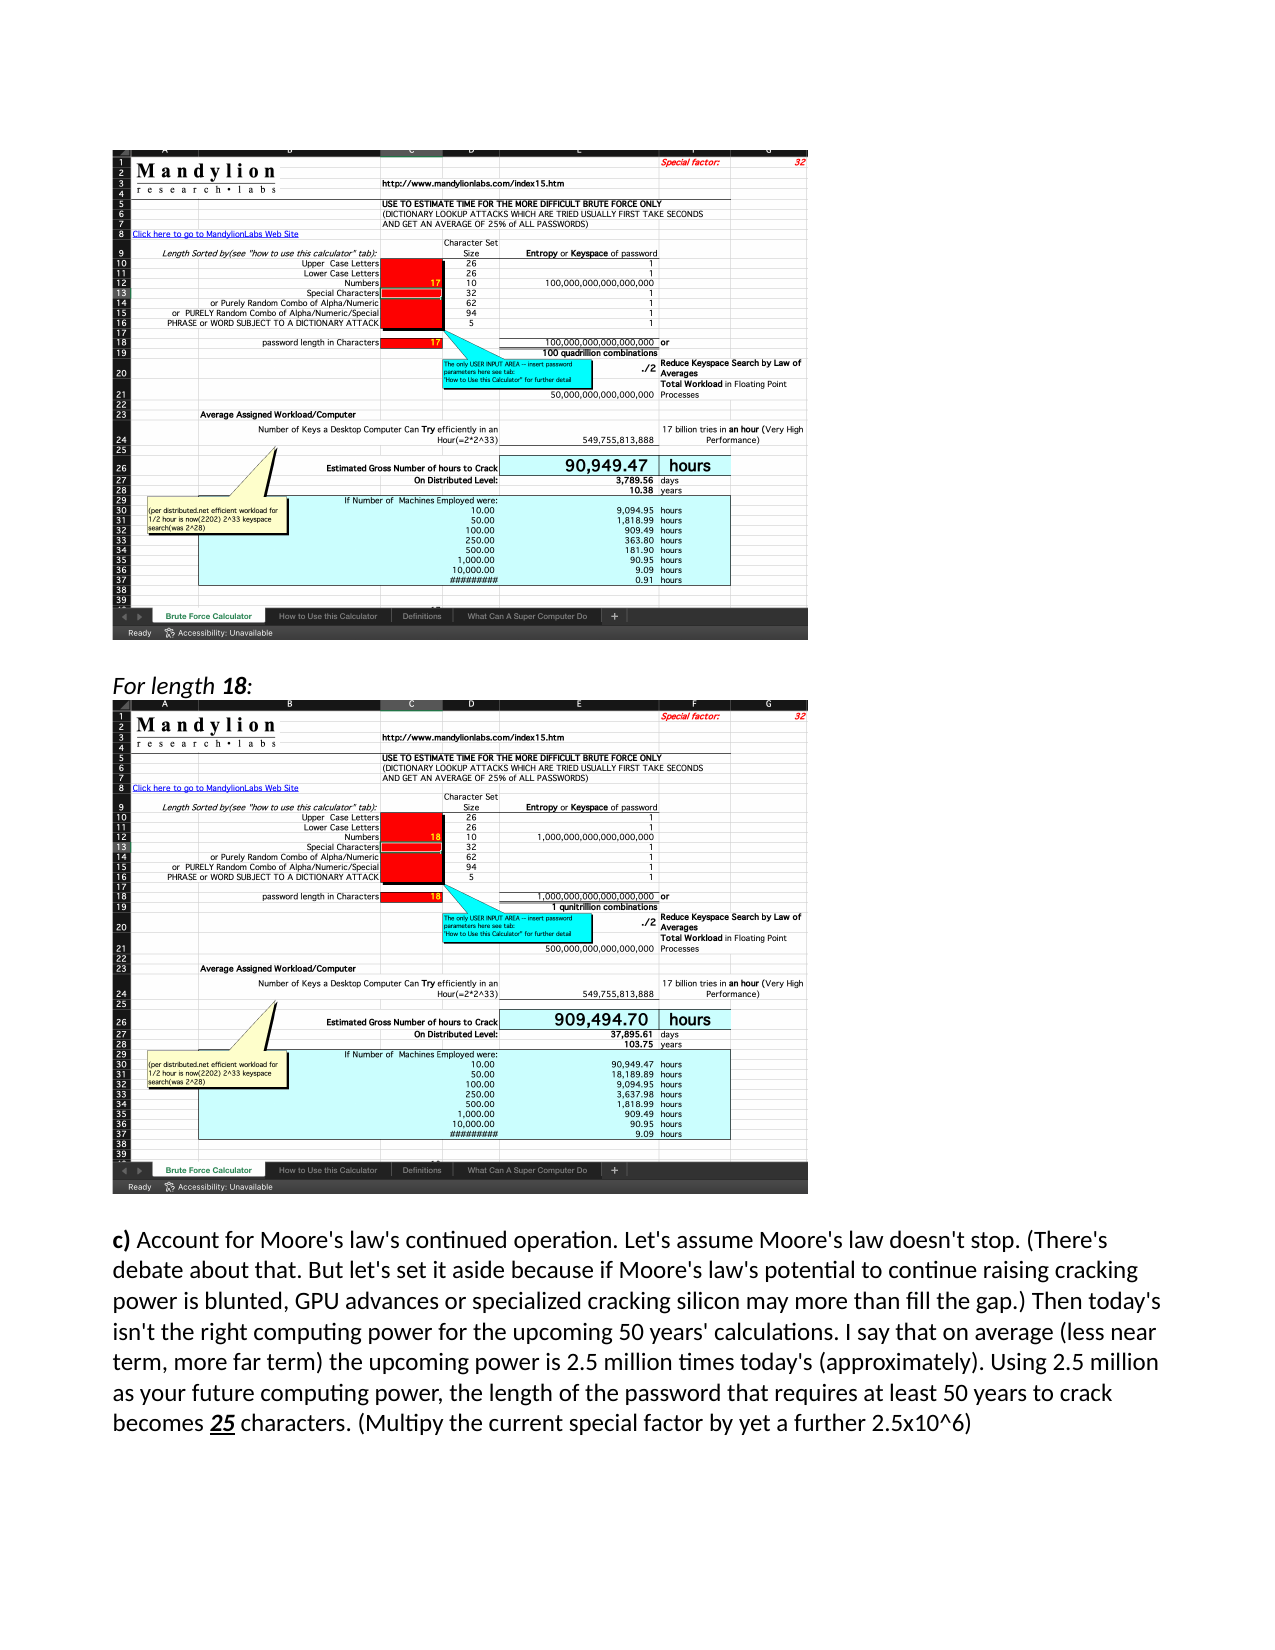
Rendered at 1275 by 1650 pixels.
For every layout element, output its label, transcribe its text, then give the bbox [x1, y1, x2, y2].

picture [112, 150, 808, 640]
picture [112, 700, 808, 1194]
